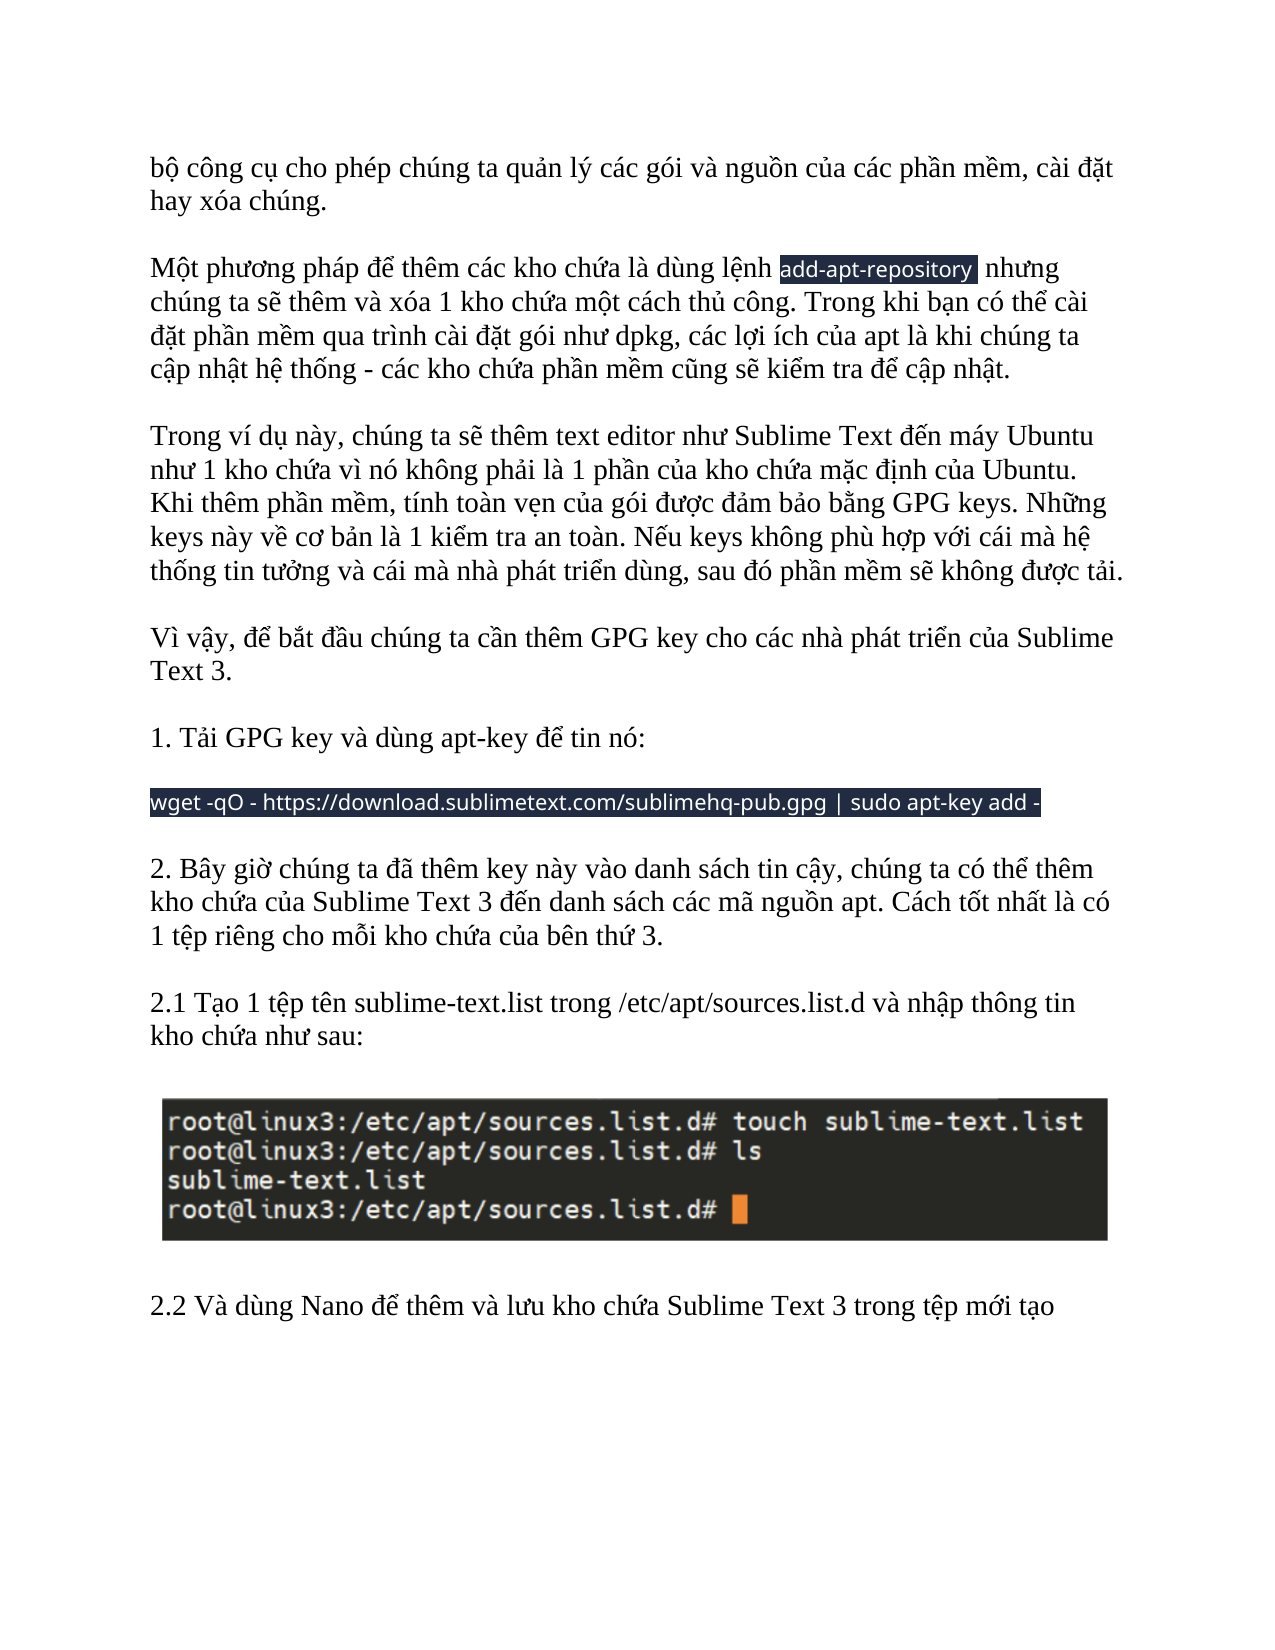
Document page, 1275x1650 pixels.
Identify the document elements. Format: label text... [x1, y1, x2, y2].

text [150, 150, 1125, 217]
text 2.1 Tạo 1 tệp tên sublime-text.list trong /etc/apt/sources.list.d và nhập thông tin kho chứa như sau: [150, 985, 1125, 1052]
text Một phương pháp để thêm các kho chứa là dùng lệnh add-apt-repository nhưng chúng ta sẽ thêm và xóa 1 kho chứa một cách thủ công. Trong khi bạn có thể cài đặt phần mềm qua trình cài đặt gói như dpkg, các lợi ích của apt là khi chúng ta cập nhật hệ thống - các kho chứa phần mềm cũng sẽ kiểm tra để cập nhật. [150, 251, 1125, 385]
text Trong ví dụ này, chúng ta sẽ thêm text editor như Sublime Text đến máy Ubuntu như 1 kho chứa vì nó không phải là 1 phần của kho chứa mặc định của Ubuntu. Khi thêm phần mềm, tính toàn vẹn của gói được đảm bảo bằng GPG keys. Những keys này về cơ bản là 1 kiểm tra an toàn. Nếu keys không phù hợp với cái mà hệ thống tin tưởng và cái mà nhà phát triển dùng, sau đó phần mềm sẽ không được tải. [150, 418, 1125, 586]
text 2. Bây giờ chúng ta đã thêm key này vào danh sách tin cậy, chúng ta có thể thêm kho chứa của Sublime Text 3 đến danh sách các mã nguồn apt. Cách tốt nhất là có 1 tệp riêng cho mỗi kho chứa của bên thứ 3. [150, 851, 1125, 951]
text 1. Tải GPG key và dùng apt-key để tin nó: [150, 720, 1125, 754]
text wget -qO - https://download.sublimetext.com/sublimehq-pub.gpg | sudo apt-key add - [150, 787, 1125, 817]
picture [150, 1085, 1125, 1255]
text Vì vậy, để bắt đầu chúng ta cần thêm GPG key cho các nhà phát triển của Sublime Text 3. [150, 620, 1125, 687]
text 2.2 Và dùng Nano để thêm và lưu kho chứa Sublime Text 3 trong tệp mới tạo [150, 1288, 1125, 1322]
